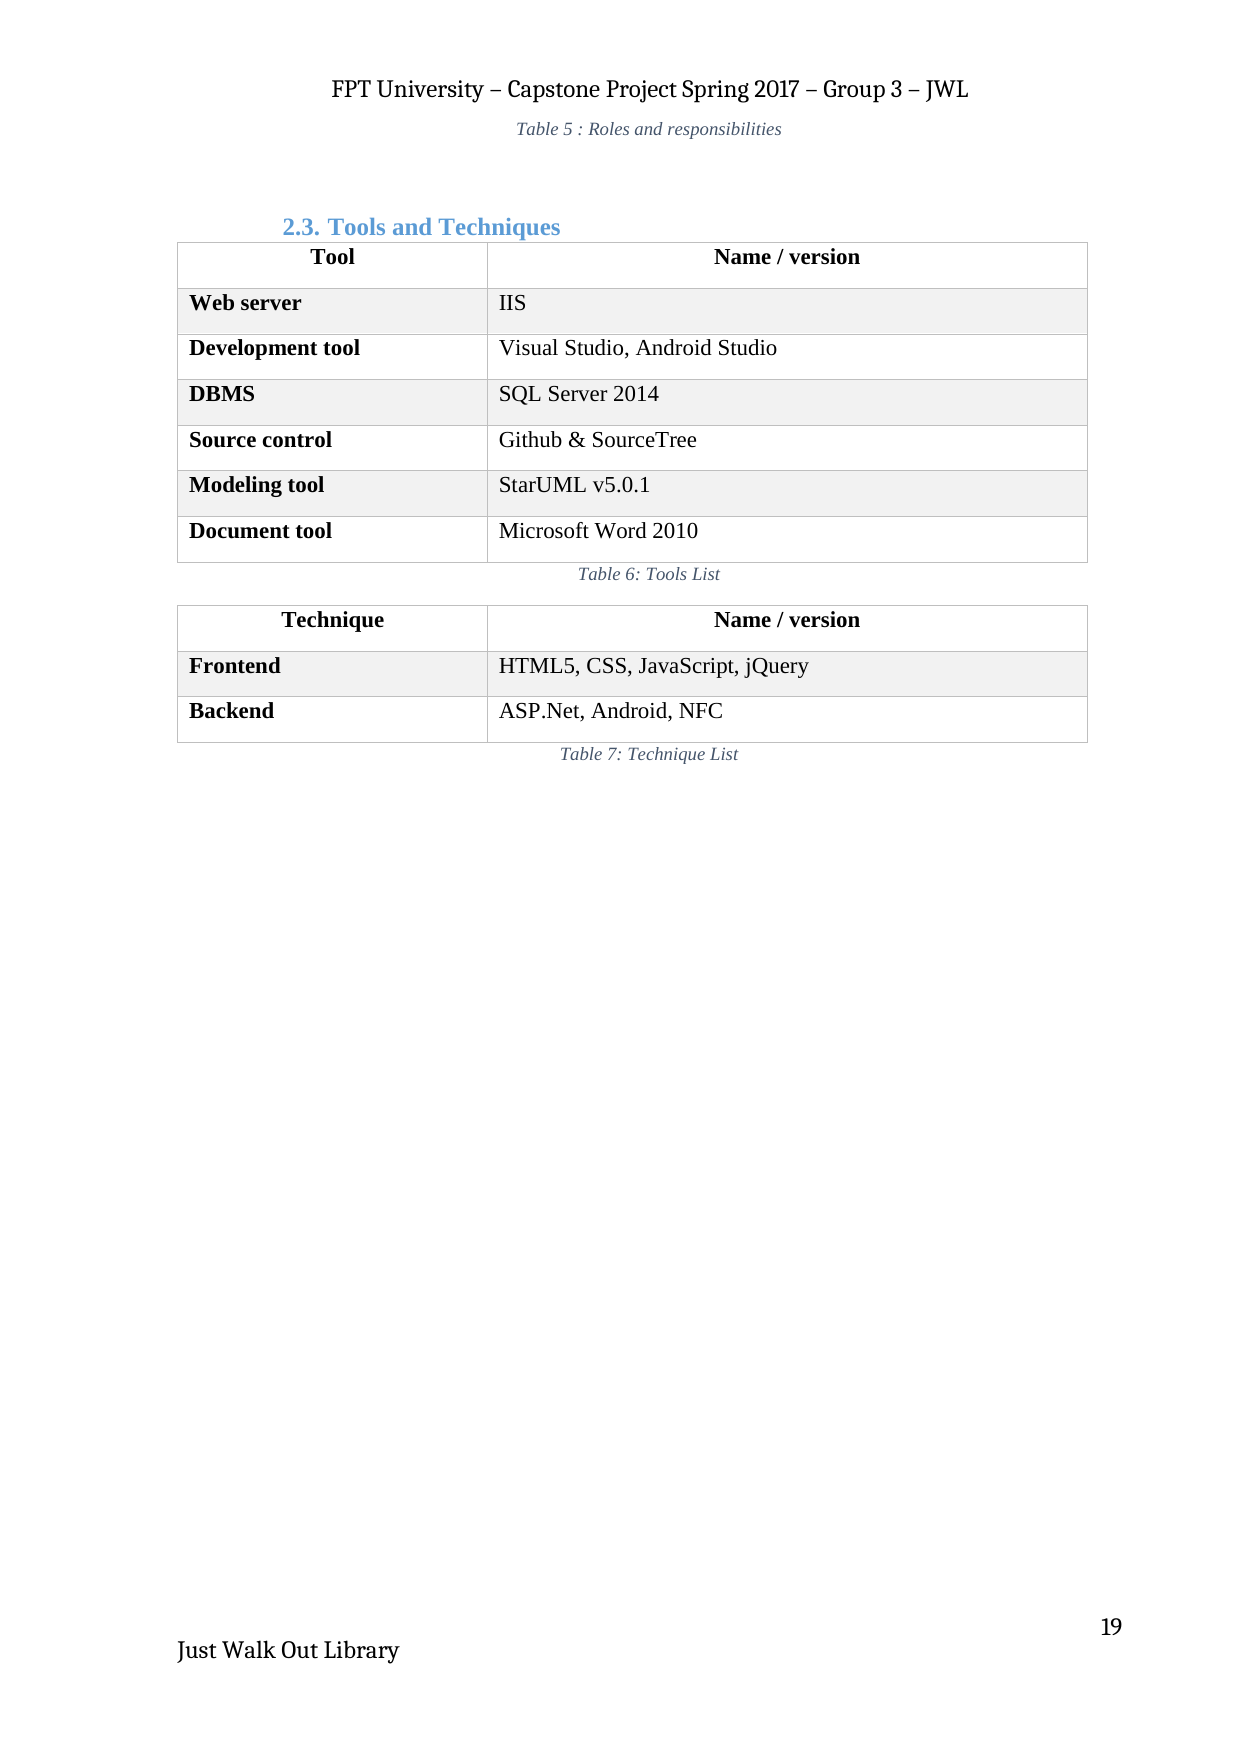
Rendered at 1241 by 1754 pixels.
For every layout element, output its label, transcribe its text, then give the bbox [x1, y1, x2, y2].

table_header Technique [178, 606, 487, 651]
table_cell IIS [488, 289, 1087, 333]
table_cell Microsoft Word 2010 [488, 517, 1087, 562]
text Table 7: Technique List [177, 743, 1122, 764]
table_cell Development tool [178, 335, 487, 379]
text Table 6: Tools List [177, 563, 1122, 584]
table_cell Github & SourceTree [488, 426, 1087, 470]
table_cell ASP.Net, Android, NFC [488, 697, 1087, 742]
table_cell Source control [178, 426, 487, 470]
table_cell Document tool [178, 517, 487, 562]
text Table 5 : Roles and responsibilities [177, 118, 1122, 140]
table_cell DBMS [178, 380, 487, 425]
table_header Name / version [488, 606, 1087, 651]
table_cell HTML5, CSS, JavaScript, jQuery [488, 652, 1087, 696]
table_header Name / version [488, 243, 1087, 288]
table_cell Visual Studio, Android Studio [488, 335, 1087, 379]
table_cell StarUML v5.0.1 [488, 471, 1087, 516]
table_cell SQL Server 2014 [488, 380, 1087, 425]
table_cell Web server [178, 289, 487, 333]
subtitle Tools and Techniques [282, 212, 1122, 241]
table_cell Frontend [178, 652, 487, 696]
table_header Tool [178, 243, 487, 288]
table_cell Backend [178, 697, 487, 742]
table_cell Modeling tool [178, 471, 487, 516]
